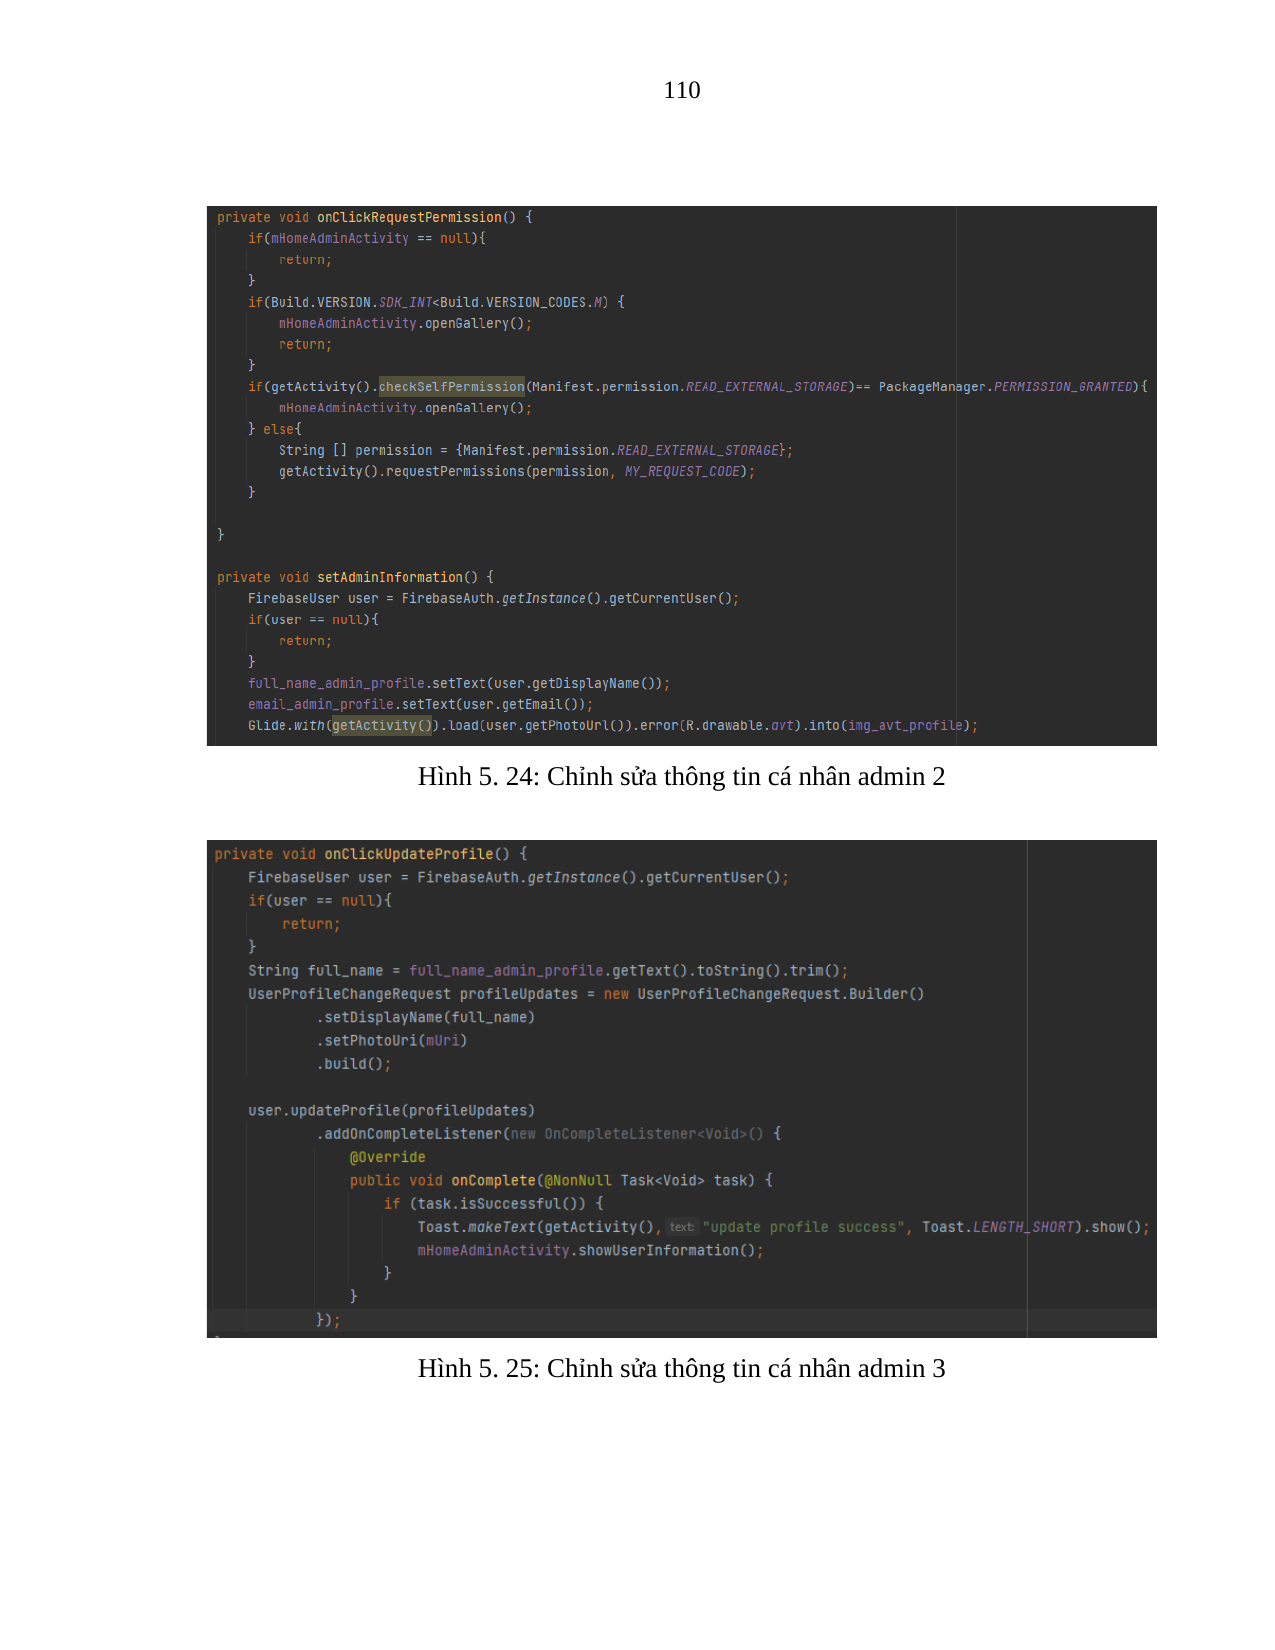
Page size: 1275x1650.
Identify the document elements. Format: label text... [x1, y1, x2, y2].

text Hình 5. 24: Chỉnh sửa thông tin cá nhân admin 2 [207, 760, 1157, 791]
picture [206, 840, 1157, 1338]
text Hình 5. 25: Chỉnh sửa thông tin cá nhân admin 3 [207, 1352, 1157, 1383]
picture [206, 206, 1157, 746]
